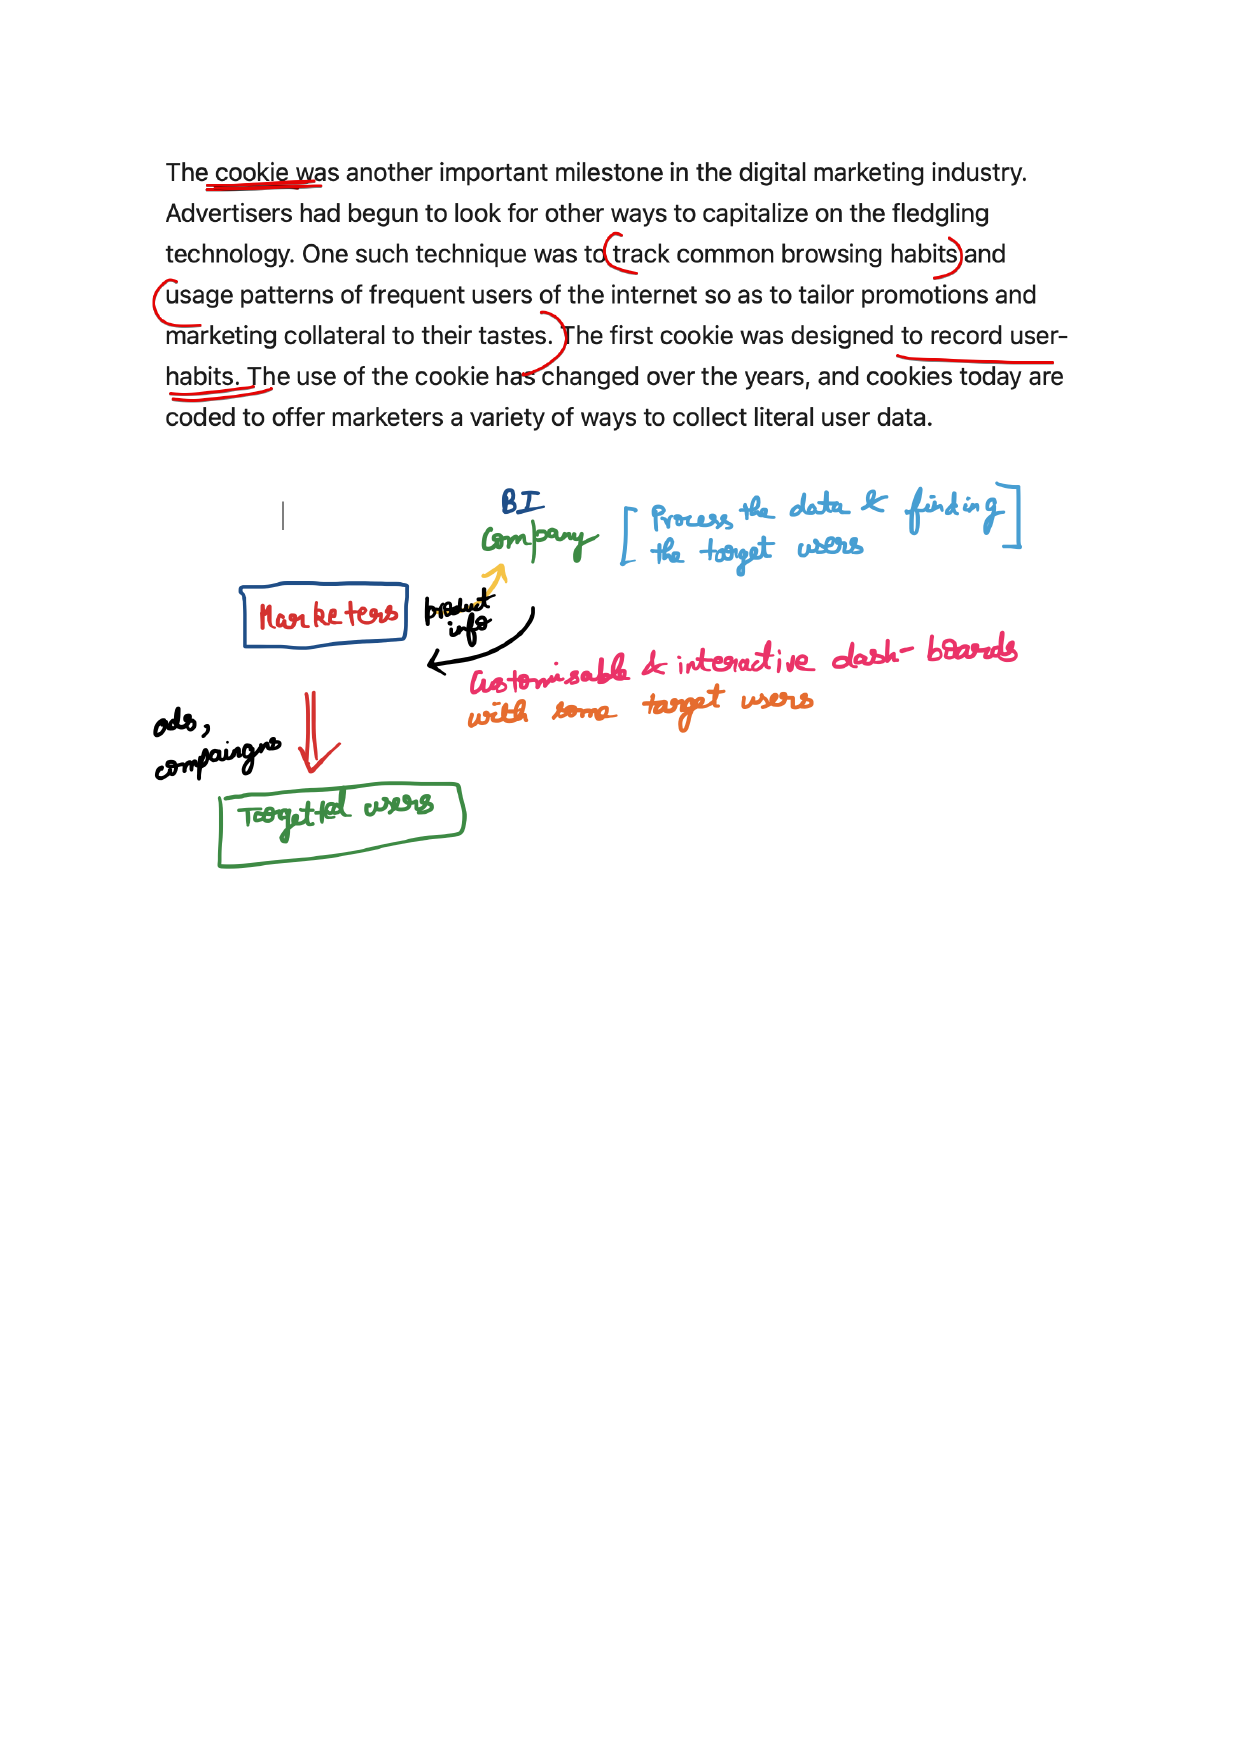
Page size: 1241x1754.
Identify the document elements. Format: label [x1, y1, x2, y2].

picture [150, 480, 1091, 891]
picture [150, 150, 1091, 450]
